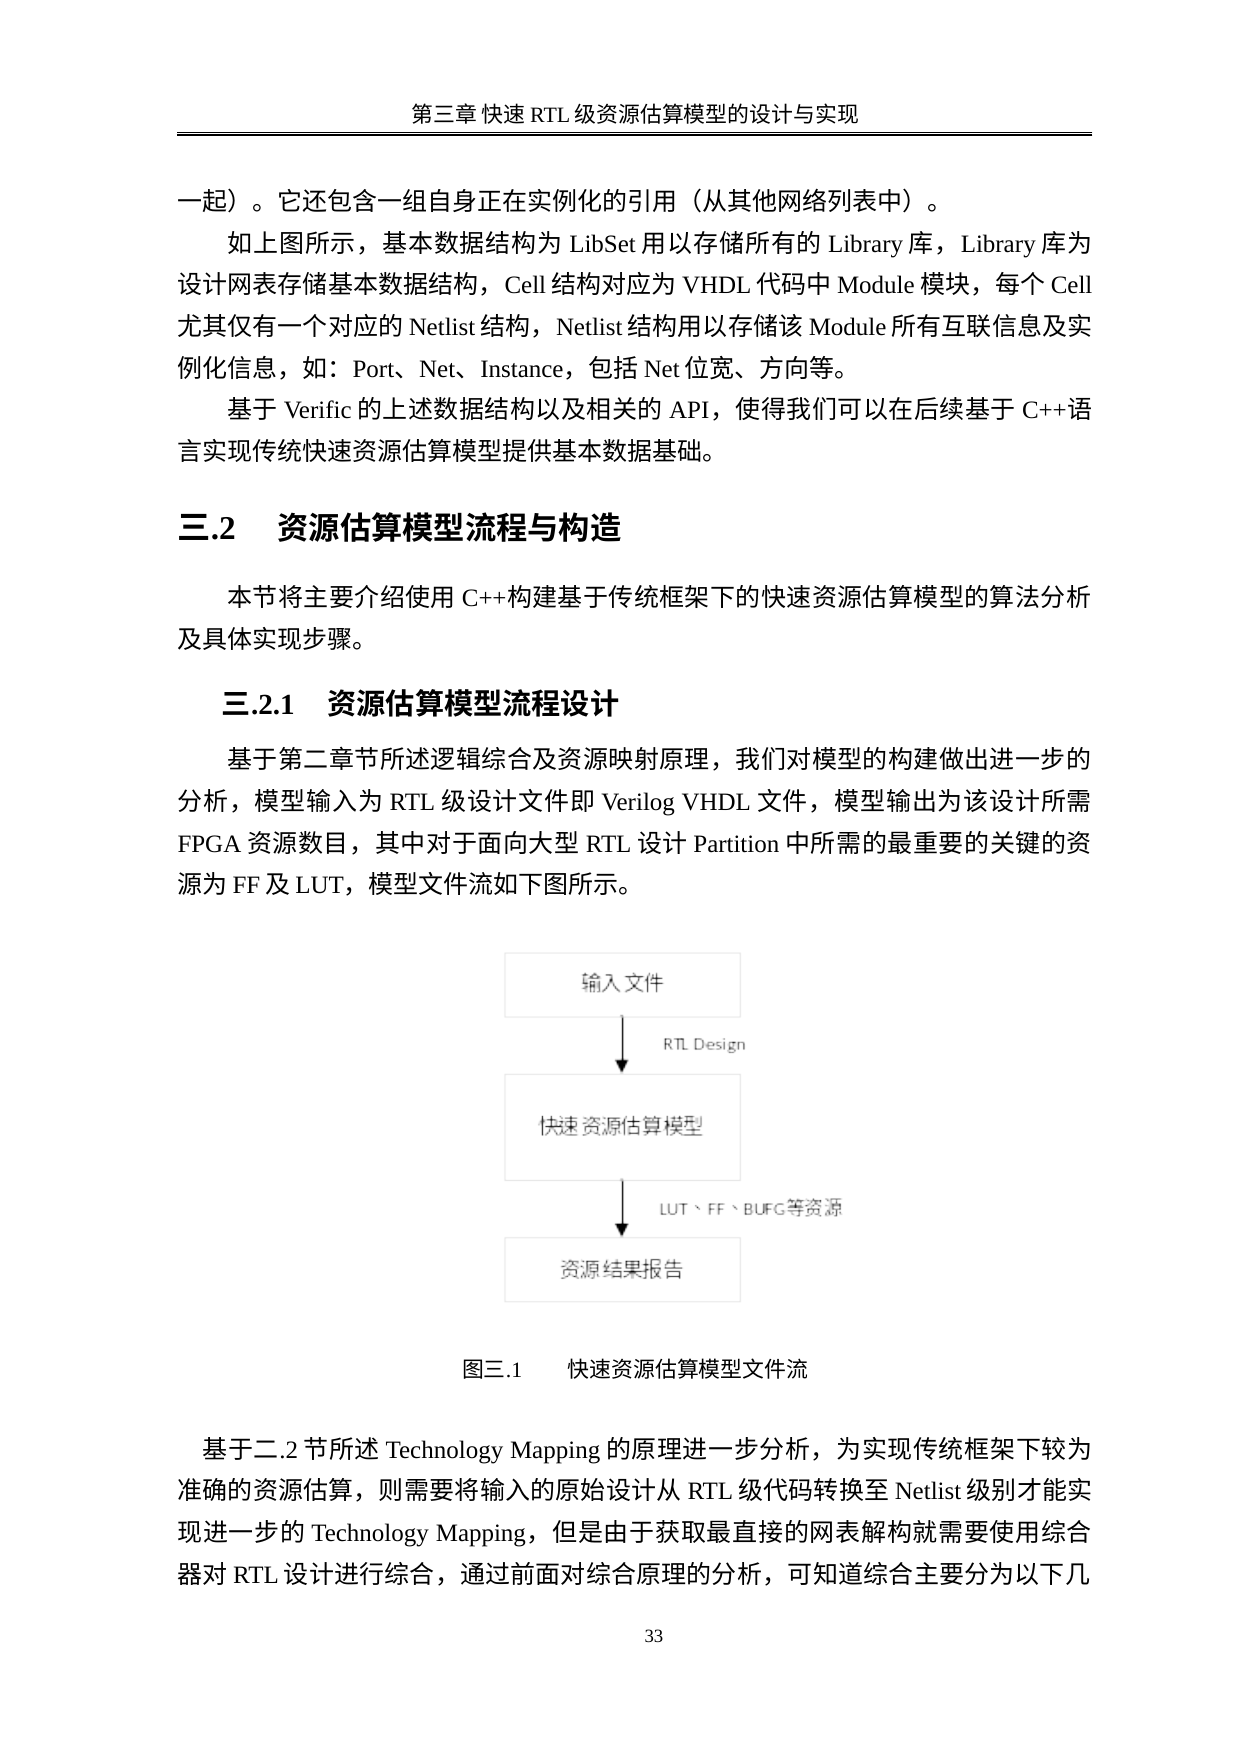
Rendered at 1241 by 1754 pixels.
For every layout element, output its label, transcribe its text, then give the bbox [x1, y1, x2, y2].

text 快速资源估算模型文件流 [177, 1352, 1092, 1384]
text 基于第二章节所述逻辑综合及资源映射原理，我们对模型的构建做出进一步的分析，模型输入为RTL级设计文件即Verilog VHDL文件，模型输出为该设计所需FPGA资源数目，其中对于面向大型RTL设计Partition中所需的最重要的关键的资源为FF及LUT，模型文件流如下图所示。 [177, 736, 1092, 902]
subtitle 资源估算模型流程设计 [222, 681, 1092, 723]
text 如上图所示，基本数据结构为LibSet用以存储所有的Library库，Library库为设计网表存储基本数据结构，Cell结构对应为VHDL代码中Module模块，每个Cell尤其仅有一个对应的Netlist结构，Netlist结构用以存储该Module所有互联信息及实例化信息，如：Port、Net、Instance，包括Net位宽、方向等。 [177, 219, 1092, 386]
subtitle 资源估算模型流程与构造 [177, 506, 1092, 548]
text 基于Verific的上述数据结构以及相关的API，使得我们可以在后续基于C++语言实现传统快速资源估算模型提供基本数据基础。 [177, 386, 1092, 469]
text ④网络列表是数据库层次结构中的关键组件。它是一个由单元拥有的对象，包含其他网络列表实例化形式的功能（通过称为网络、端口和端口引用的对象连接在一起）。它还包含一组自身正在实例化的引用（从其他网络列表中）。 [177, 177, 1092, 219]
text 本节将主要介绍使用C++构建基于传统框架下的快速资源估算模型的算法分析及具体实现步骤。 [177, 573, 1092, 656]
